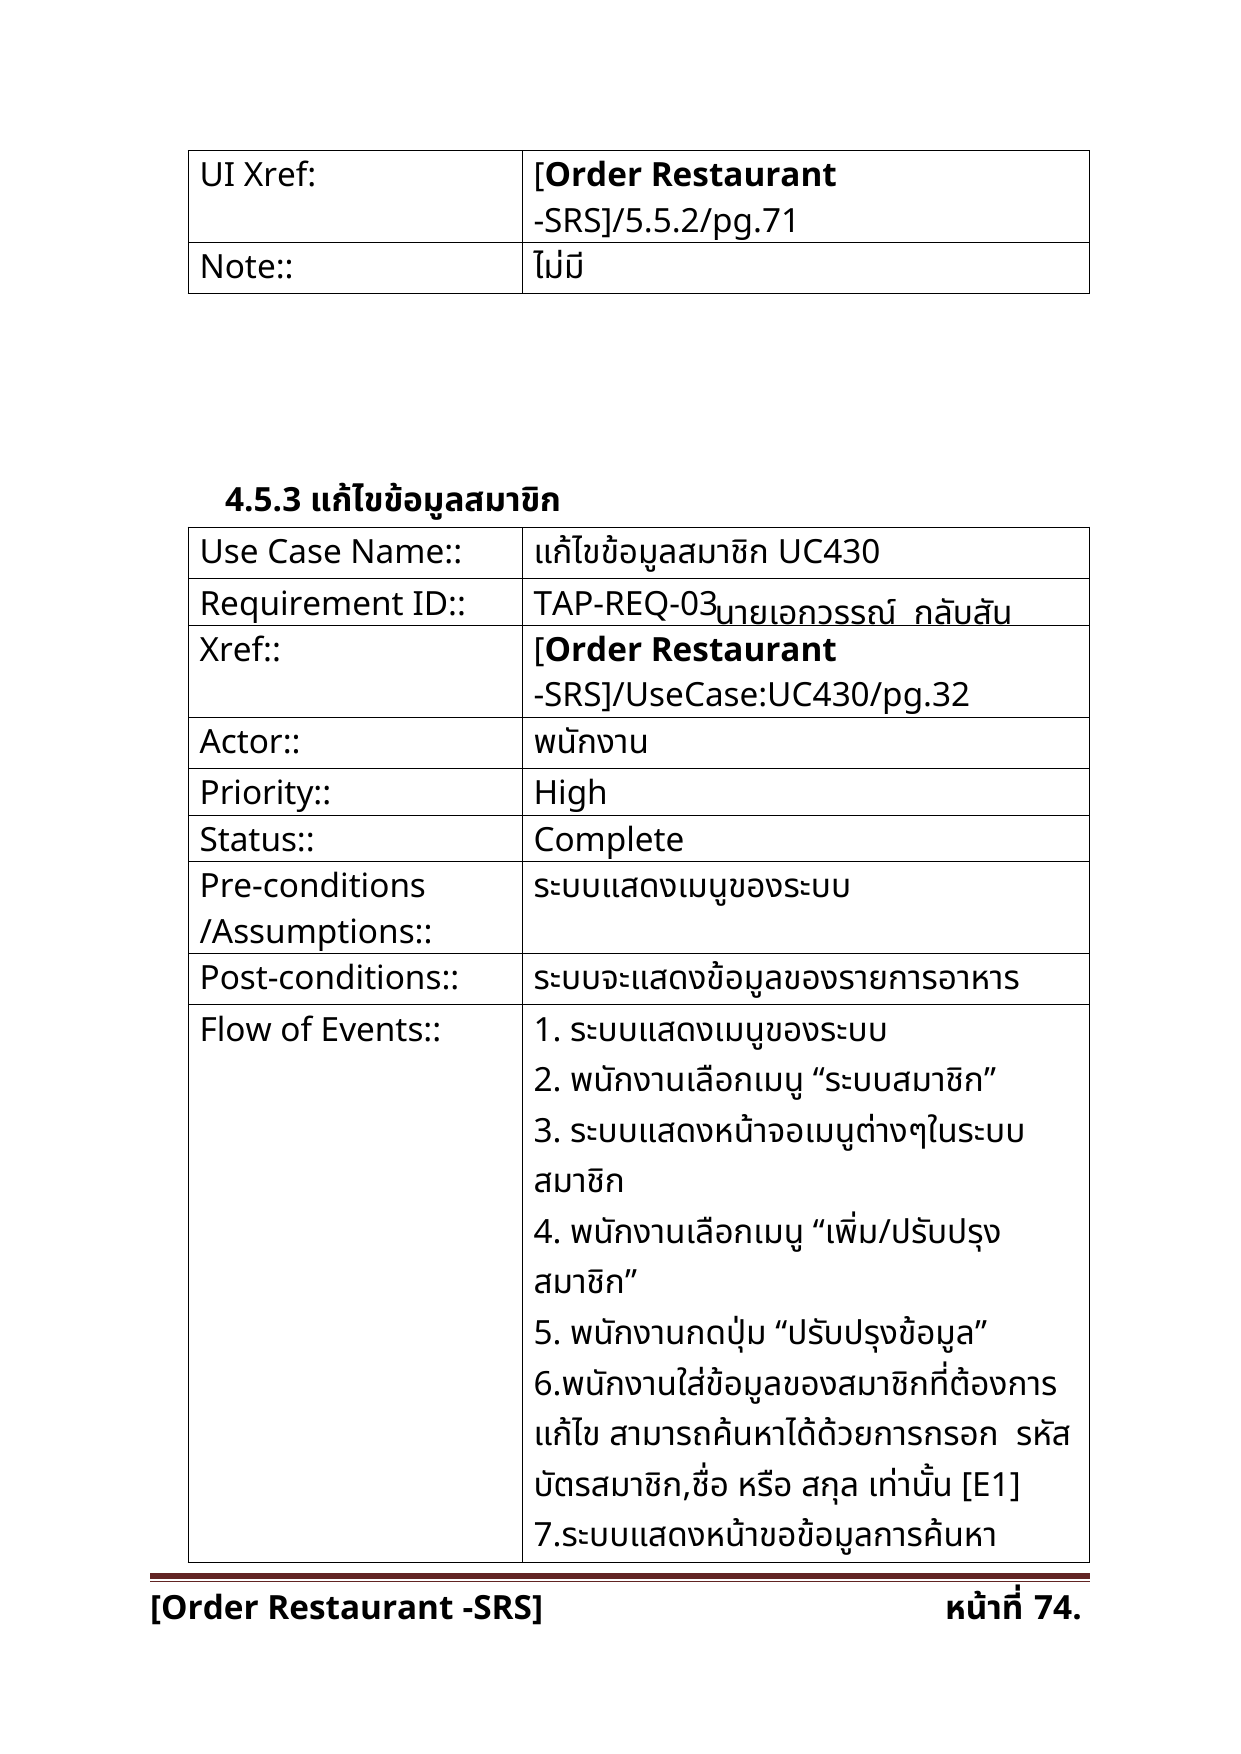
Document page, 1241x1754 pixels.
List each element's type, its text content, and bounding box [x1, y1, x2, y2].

text 4.5.3 แก้ไขข้อมูลสมาขิก [150, 476, 1090, 527]
table_cell Note:: [189, 243, 522, 293]
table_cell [523, 1005, 1089, 1562]
table_cell Post-conditions:: [189, 954, 522, 1004]
table_cell Priority:: [189, 769, 522, 814]
table_cell Actor:: [189, 718, 522, 768]
table_cell High [523, 769, 1089, 814]
table_cell พนักงาน [523, 718, 1089, 768]
table_header Use Case Name:: [189, 528, 522, 578]
table_cell Flow of Events:: [189, 1005, 522, 1562]
table_cell UI Xref: [189, 151, 522, 242]
table_cell TAP-REQ-03 [523, 579, 1089, 625]
table_cell Status:: [189, 816, 522, 861]
table_cell [Order Restaurant -SRS]/5.5.2/pg.71 [523, 151, 1089, 242]
table_cell Requirement ID:: [189, 579, 522, 625]
table_cell ระบบแสดงเมนูของระบบ [523, 862, 1089, 953]
table_cell ไม่มี [523, 243, 1089, 293]
table_cell Xref:: [189, 626, 522, 717]
table_cell [Order Restaurant -SRS]/UseCase:UC430/pg.32 [523, 626, 1089, 717]
table_header แก้ไขข้อมูลสมาชิก UC430 [523, 528, 1089, 578]
table_cell ระบบจะแสดงข้อมูลของรายการอาหาร [523, 954, 1089, 1004]
table_cell Complete [523, 816, 1089, 861]
table_cell Pre-conditions /Assumptions:: [189, 862, 522, 953]
